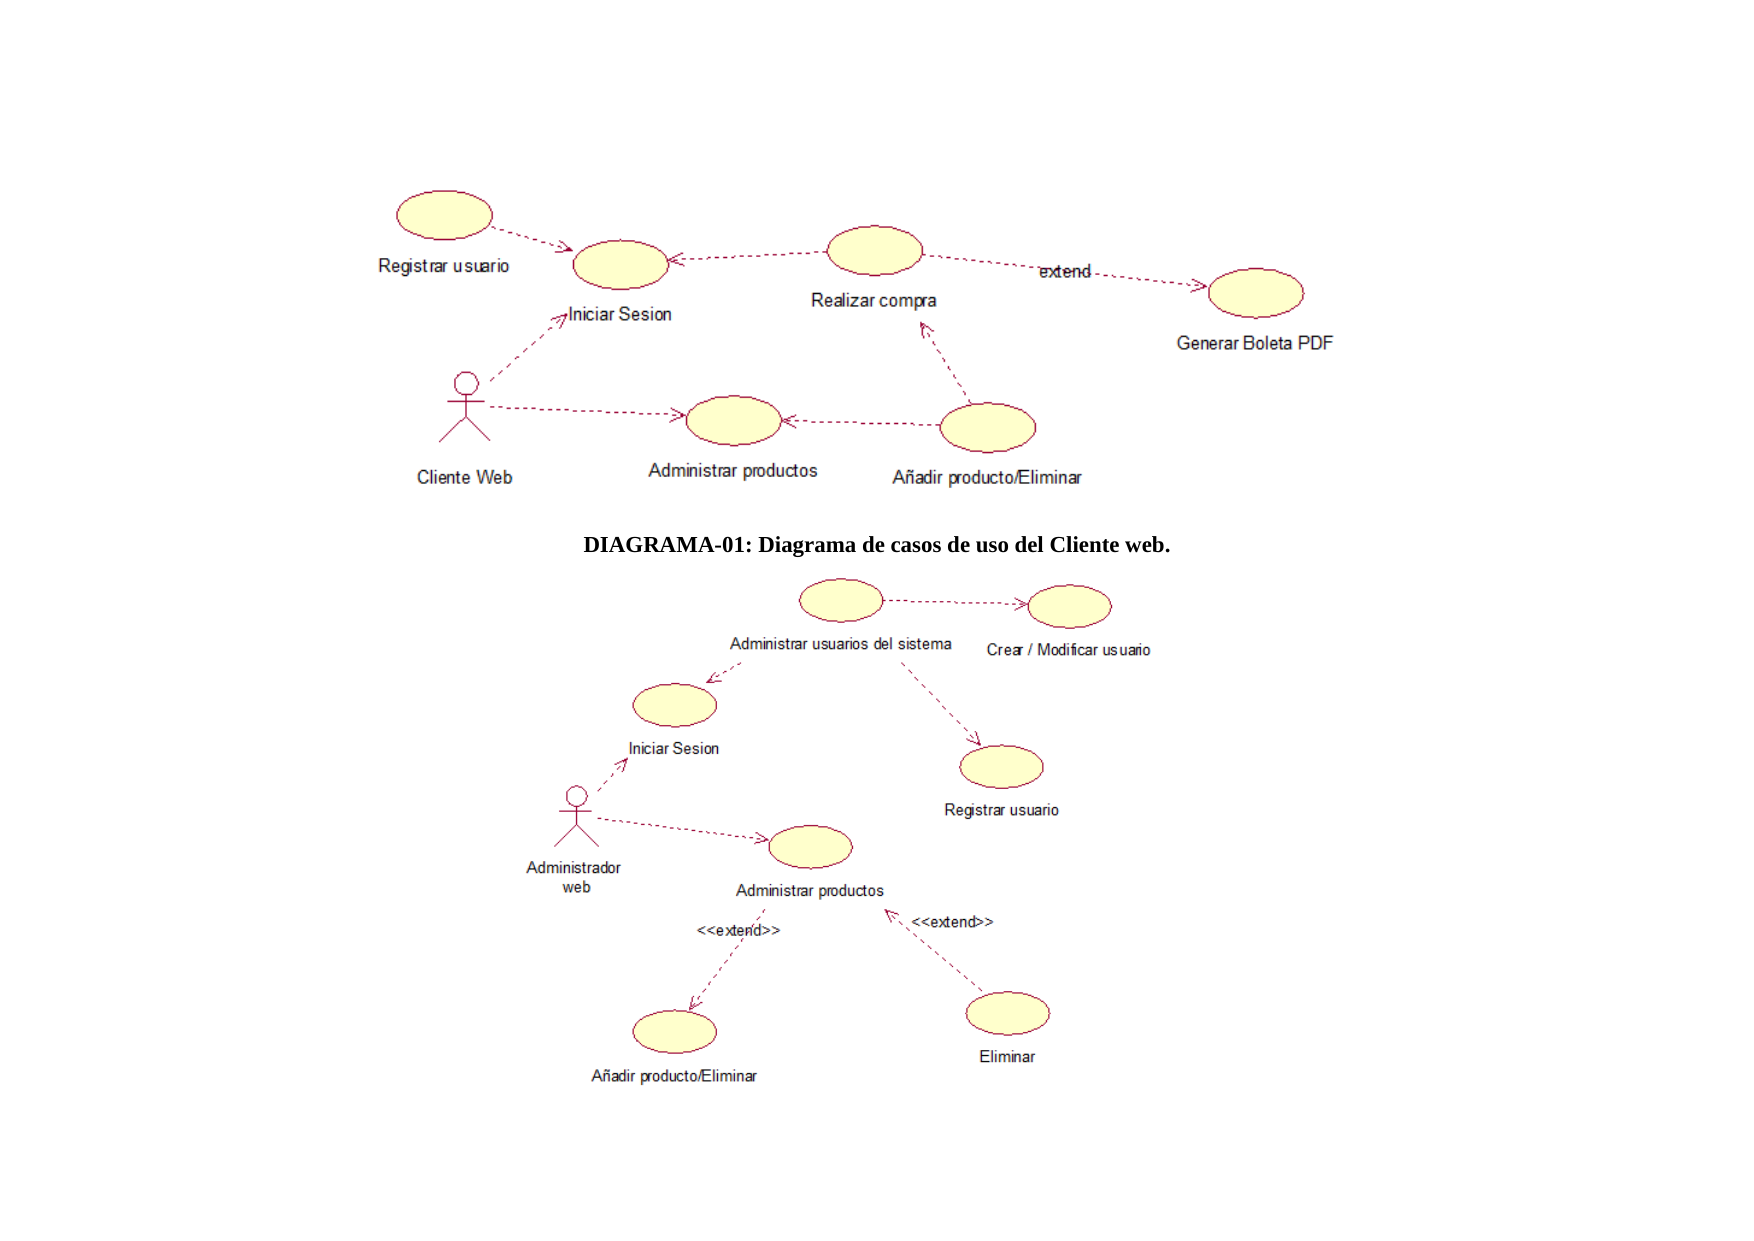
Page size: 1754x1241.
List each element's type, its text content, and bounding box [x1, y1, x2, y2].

picture [369, 175, 1385, 506]
text DIAGRAMA-01: Diagrama de casos de uso del Cliente web. [150, 531, 1604, 557]
picture [464, 570, 1211, 1088]
